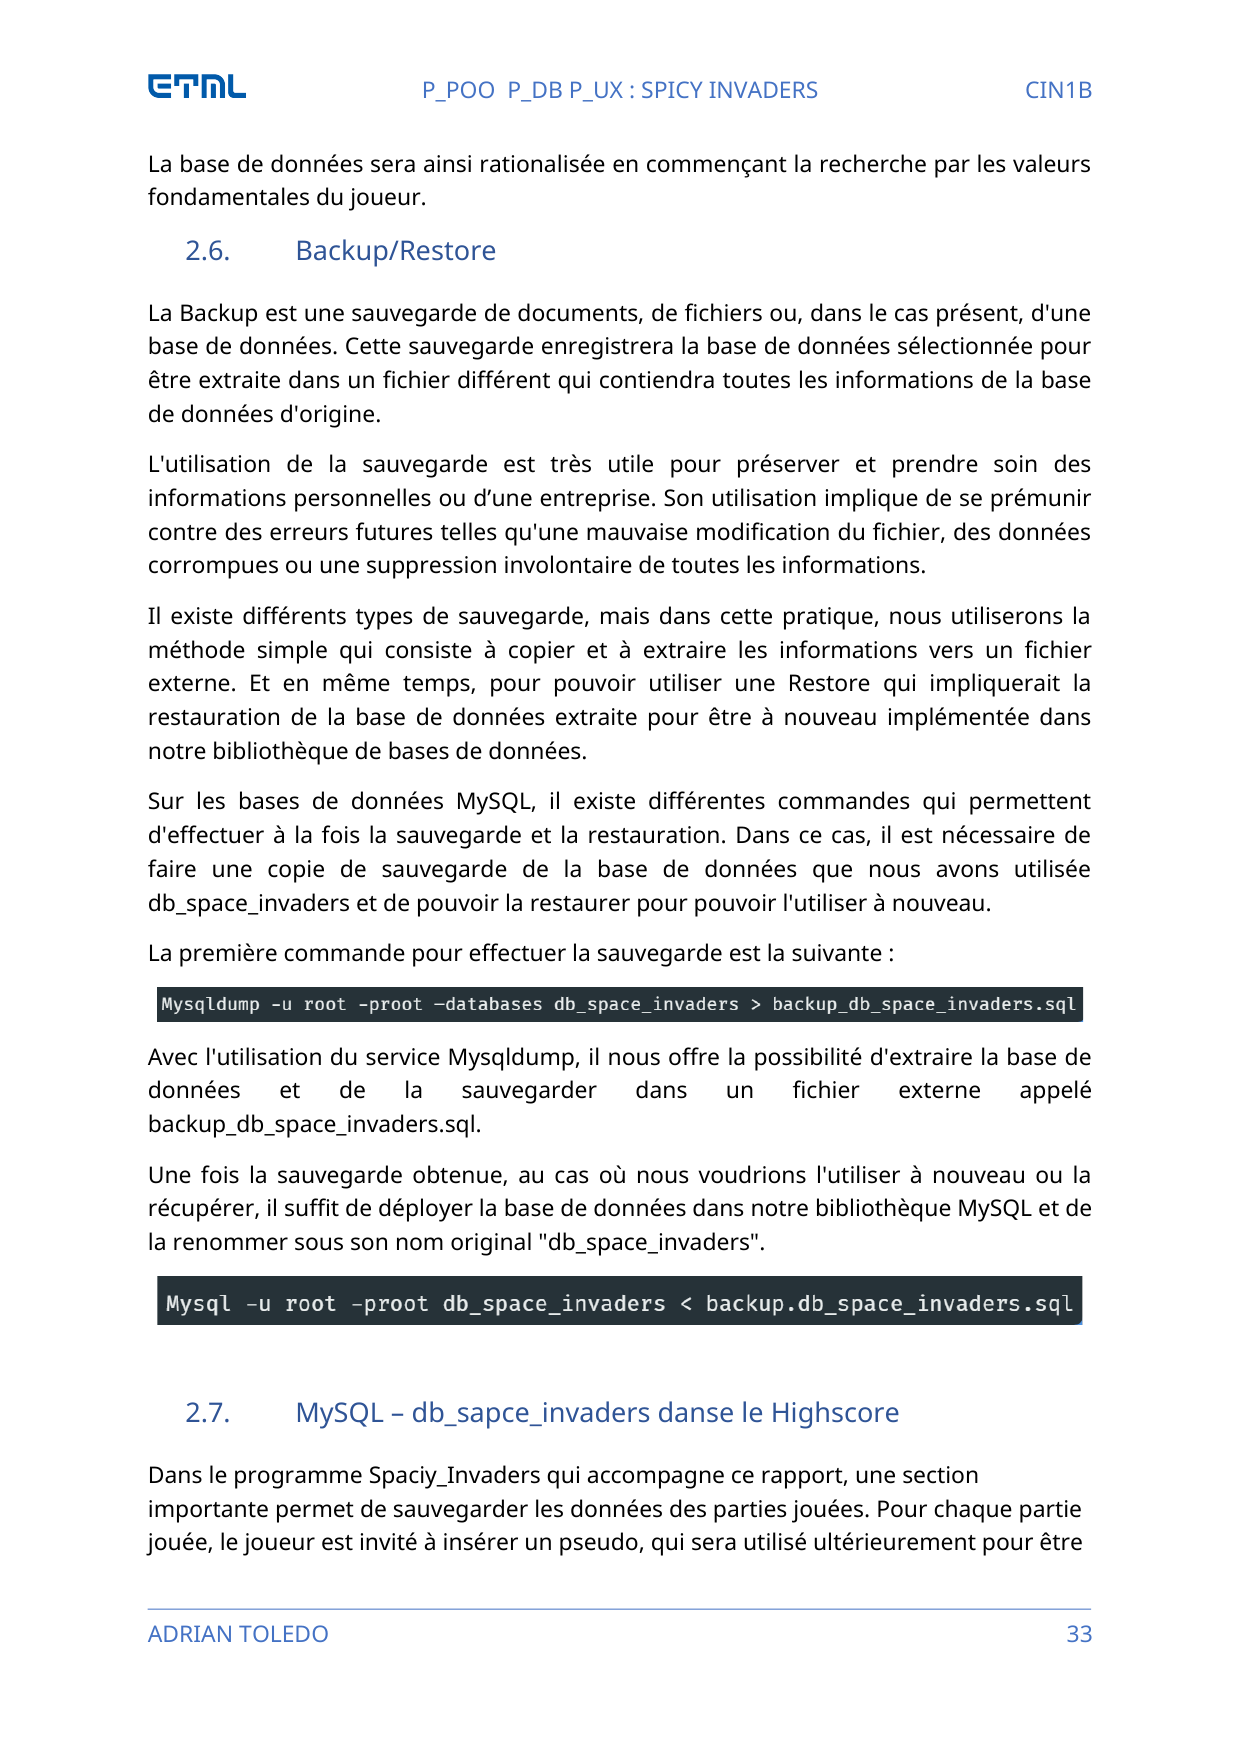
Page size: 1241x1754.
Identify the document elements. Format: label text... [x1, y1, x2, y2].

subtitle MySQL – db_sapce_invaders danse le Highscore [185, 1394, 1093, 1431]
text La base de données sera ainsi rationalisée en commençant la recherche par les valeurs fondamentales du joueur. [148, 148, 1093, 213]
picture [147, 73, 247, 99]
picture [157, 987, 1084, 1022]
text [148, 1459, 1093, 1557]
text La Backup est une sauvegarde de documents, de fichiers ou, dans le cas présent, d'une base de données. Cette sauvegarde enregistrera la base de données sélectionnée pour être extraite dans un fichier différent qui contiendra toutes les informations de la base de données d'origine. [148, 297, 1093, 429]
text L'utilisation de la sauvegarde est très utile pour préserver et prendre soin des informations personnelles ou d’une entreprise. Son utilisation implique de se prémunir contre des erreurs futures telles qu'une mauvaise modification du fichier, des données corrompues ou une suppression involontaire de toutes les informations. [148, 448, 1093, 581]
text Il existe différents types de sauvegarde, mais dans cette pratique, nous utiliserons la méthode simple qui consiste à copier et à extraire les informations vers un fichier externe. Et en même temps, pour pouvoir utiliser une Restore qui impliquerait la restauration de la base de données extraite pour être à nouveau implémentée dans notre bibliothèque de bases de données. [148, 600, 1093, 766]
subtitle Backup/Restore [185, 232, 1093, 269]
text Une fois la sauvegarde obtenue, au cas où nous voudrions l'utiliser à nouveau ou la récupérer, il suffit de déployer la base de données dans notre bibliothèque MySQL et de la renommer sous son nom original "db_space_invaders". [148, 1159, 1093, 1257]
text Sur les bases de données MySQL, il existe différentes commandes qui permettent d'effectuer à la fois la sauvegarde et la restauration. Dans ce cas, il est nécessaire de faire une copie de sauvegarde de la base de données que nous avons utilisée db_space_invaders et de pouvoir la restaurer pour pouvoir l'utiliser à nouveau. [148, 785, 1093, 918]
picture [157, 1276, 1083, 1325]
text La première commande pour effectuer la sauvegarde est la suivante : [148, 937, 1093, 968]
text Avec l'utilisation du service Mysqldump, il nous offre la possibilité d'extraire la base de données et de la sauvegarder dans un fichier externe appelé backup_db_space_invaders.sql. [148, 1041, 1093, 1139]
